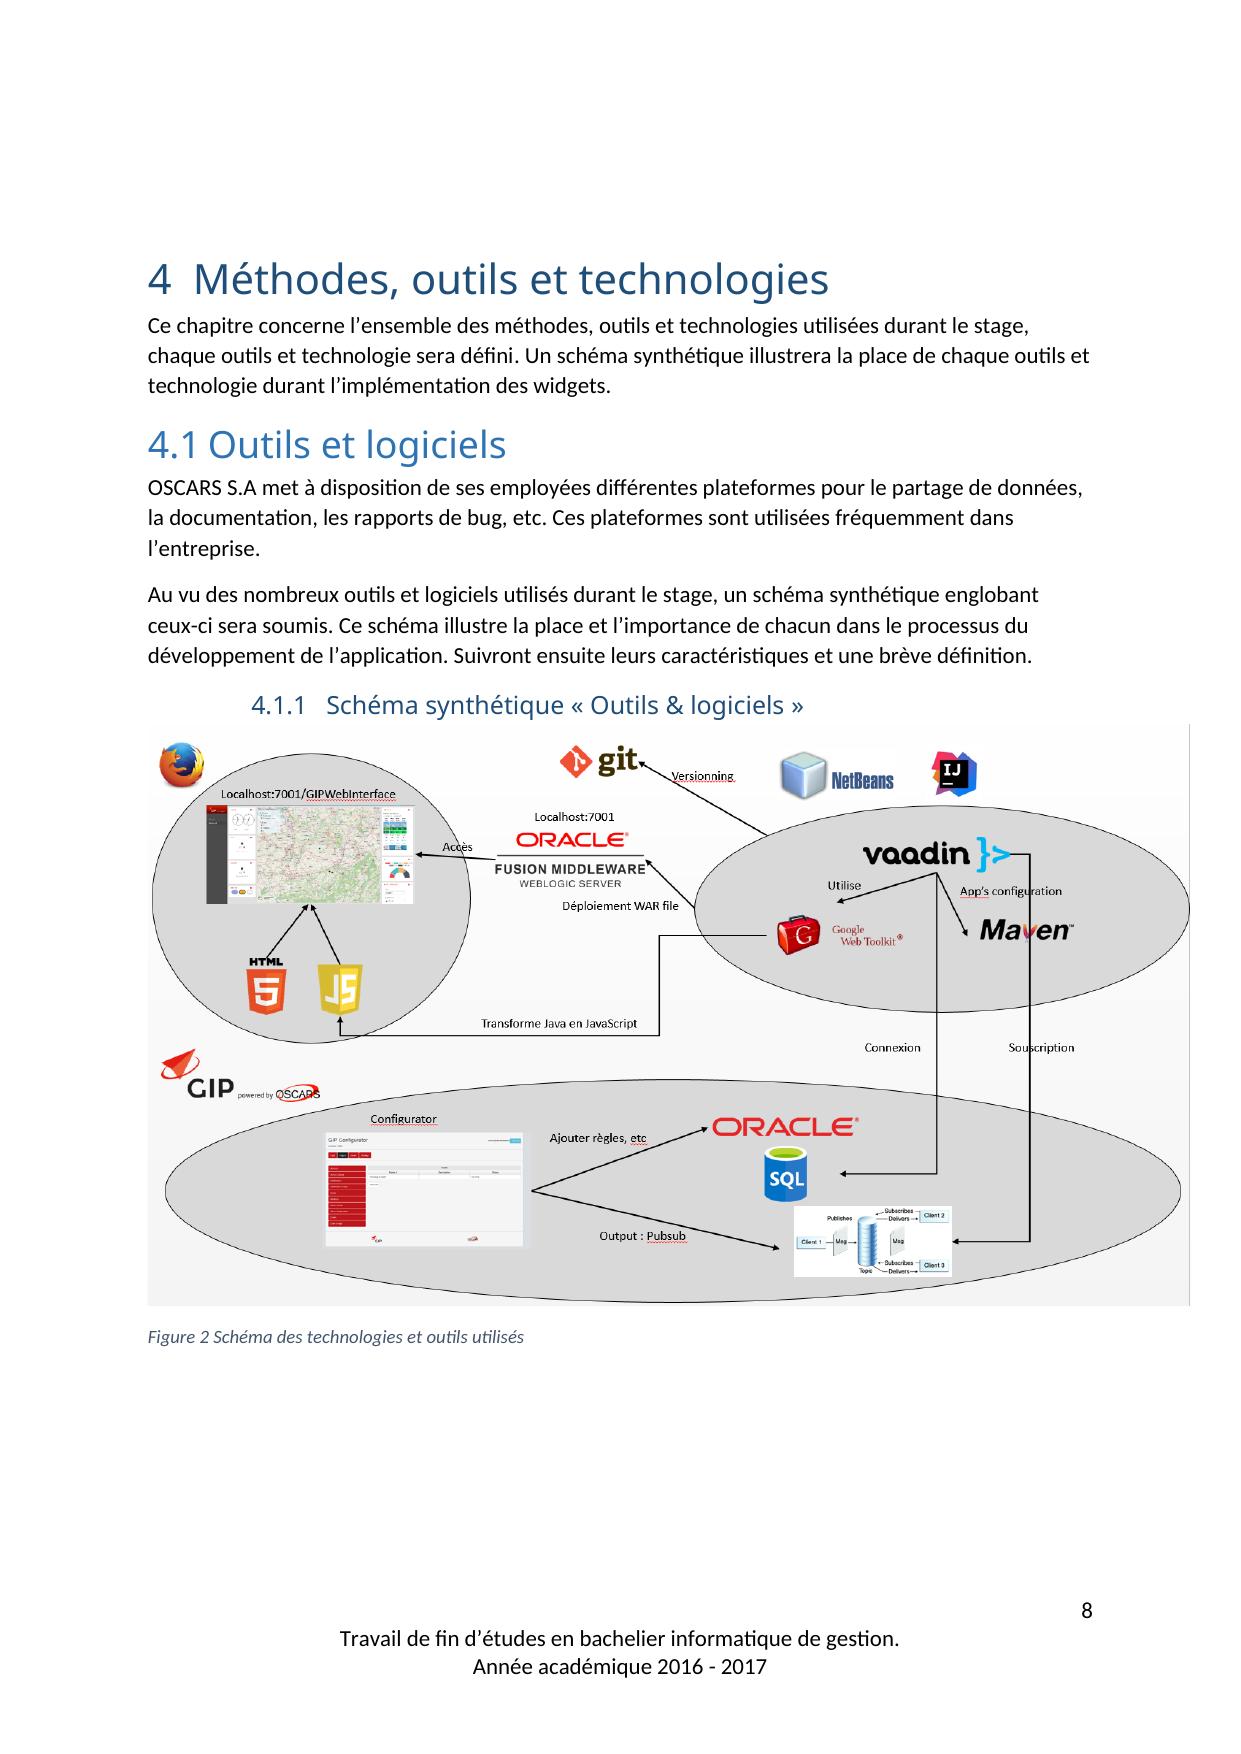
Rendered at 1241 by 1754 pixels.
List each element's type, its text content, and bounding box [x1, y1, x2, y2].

picture [147, 724, 1191, 1306]
text OSCARS S.A met à disposition de ses employées différentes plateformes pour le partage de données, la documentation, les rapports de bug, etc. Ces plateformes sont utilisées fréquemment dans l’entreprise. [148, 473, 1093, 562]
text Au vu des nombreux outils et logiciels utilisés durant le stage, un schéma synthétique englobant ceux-ci sera soumis. Ce schéma illustre la place et l’importance de chacun dans le processus du développement de l’application. Suivront ensuite leurs caractéristiques et une brève définition. [148, 581, 1093, 669]
subtitle Schéma synthétique « Outils & logiciels » [251, 688, 1093, 722]
text Outils et logiciels [148, 418, 1093, 469]
text Méthodes, outils et technologies [148, 250, 1093, 306]
text Ce chapitre concerne l’ensemble des méthodes, outils et technologies utilisées durant le stage, chaque outils et technologie sera défini. Un schéma synthétique illustrera la place de chaque outils et technologie durant l’implémentation des widgets. [148, 311, 1093, 399]
